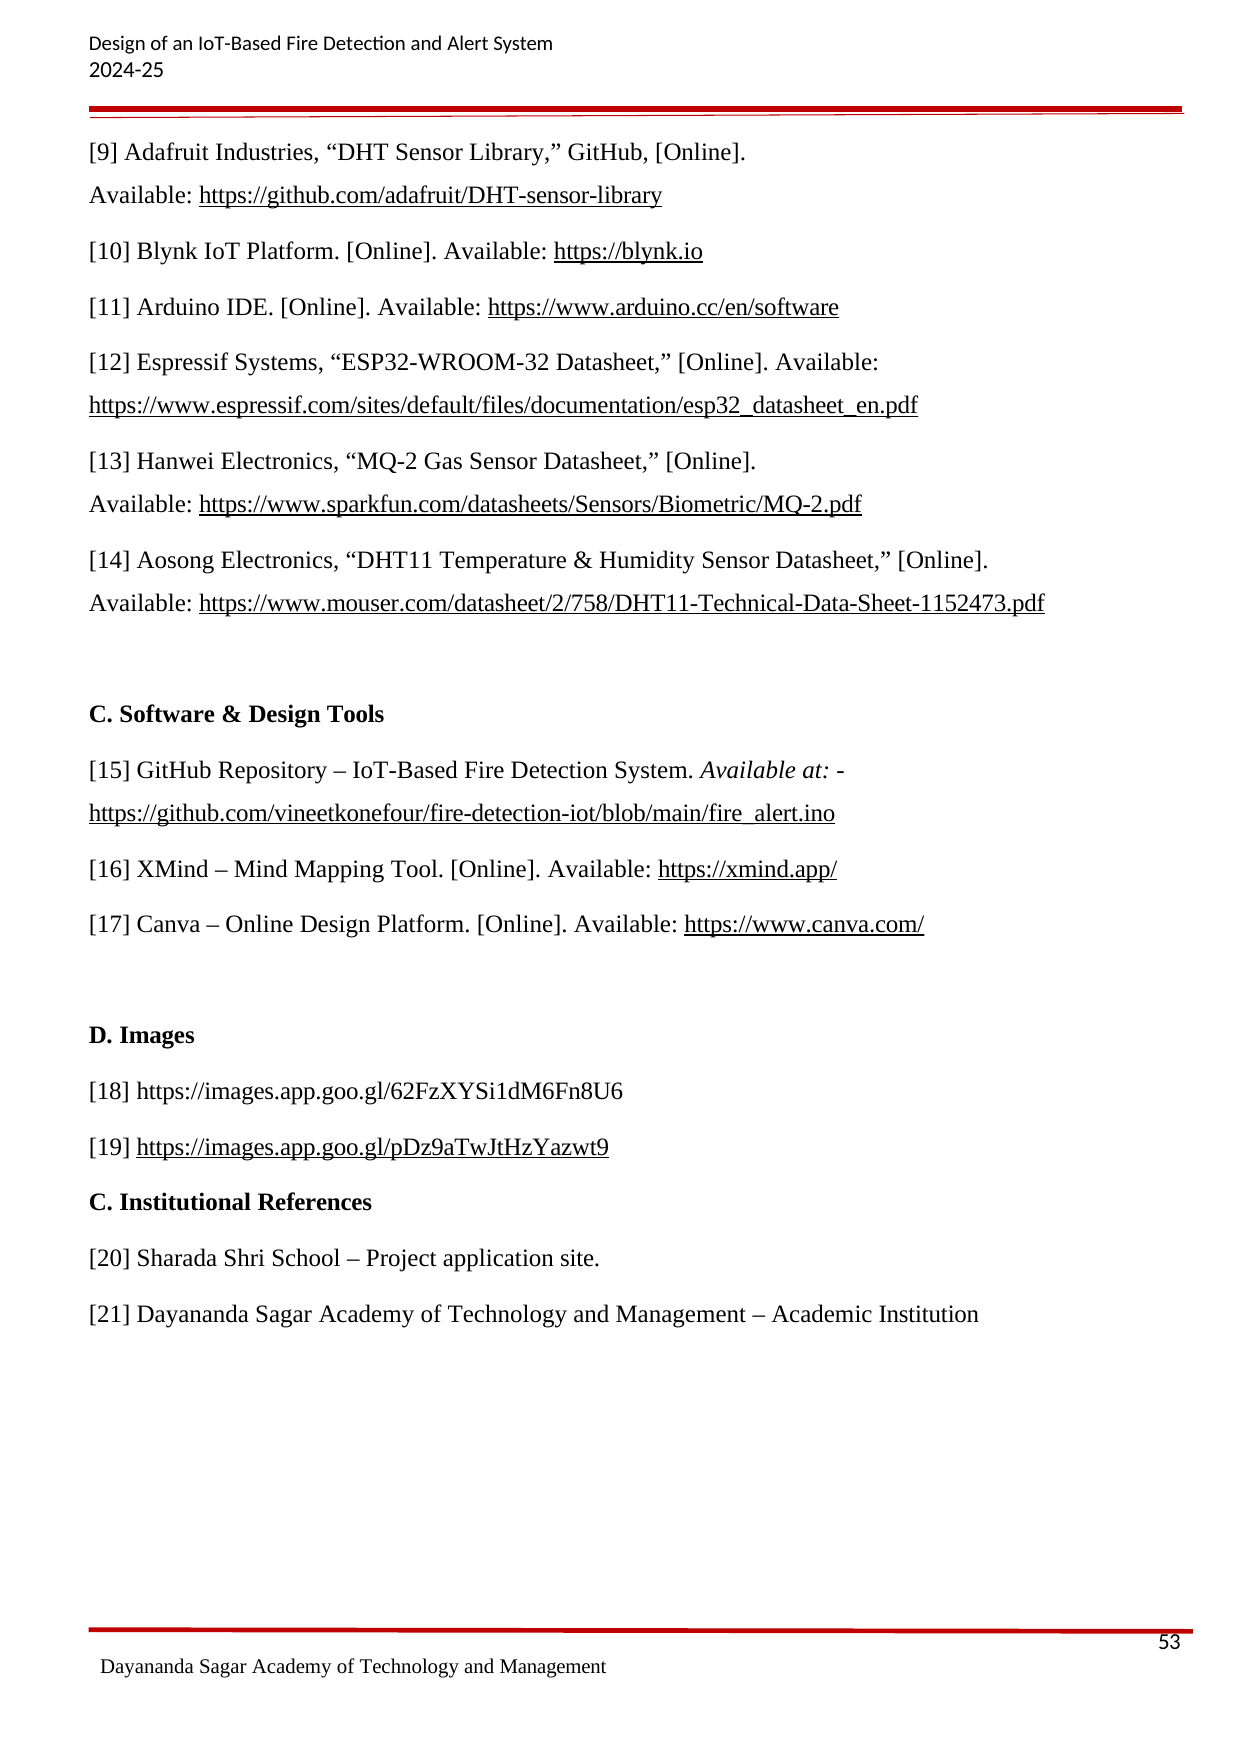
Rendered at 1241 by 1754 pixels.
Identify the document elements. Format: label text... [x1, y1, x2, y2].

list Adafruit Industries, “DHT Sensor Library,” GitHub, [Online]. Available: https://github.com/adafruit/DHT-sensor-library [88, 137, 856, 209]
list Dayananda Sagar Academy of Technology and Management – Academic Institution [88, 1299, 1226, 1327]
list GitHub Repository – IoT-Based Fire Detection System. Available at: - https://github.com/vineetkonefour/fire-detection-iot/blob/main/fire_alert.ino [88, 755, 850, 827]
list Hanwei Electronics, “MQ-2 Gas Sensor Datasheet,” [Online]. Available: https://www.sparkfun.com/datasheets/Sensors/Biometric/MQ-2.pdf [88, 446, 866, 518]
subtitle C. Institutional References [88, 1187, 1226, 1216]
list https://images.app.goo.gl/62FzXYSi1dM6Fn8U6 [88, 1076, 1226, 1105]
list Arduino IDE. [Online]. Available: https://www.arduino.cc/en/software [88, 292, 1226, 321]
list Espressif Systems, “ESP32-WROOM-32 Datasheet,” [Online]. Available: https://www.espressif.com/sites/default/files/documentation/esp32_datasheet_en.pdf [88, 347, 934, 419]
list Aosong Electronics, “DHT11 Temperature & Humidity Sensor Datasheet,” [Online]. Available: https://www.mouser.com/datasheet/2/758/DHT11-Technical-Data-Sheet-1152473.pdf [88, 545, 1098, 617]
list Sharada Shri School – Project application site. [88, 1243, 1226, 1272]
subtitle Images [88, 1021, 1226, 1049]
subtitle Software & Design Tools [88, 699, 1226, 728]
list Blynk IoT Platform. [Online]. Available: https://blynk.io [88, 236, 1226, 265]
list XMind – Mind Mapping Tool. [Online]. Available: https://xmind.app/ [88, 854, 1226, 882]
list https://images.app.goo.gl/pDz9aTwJtHzYazwt9 [88, 1132, 1226, 1161]
list Canva – Online Design Platform. [Online]. Available: https://www.canva.com/ [88, 909, 1226, 938]
